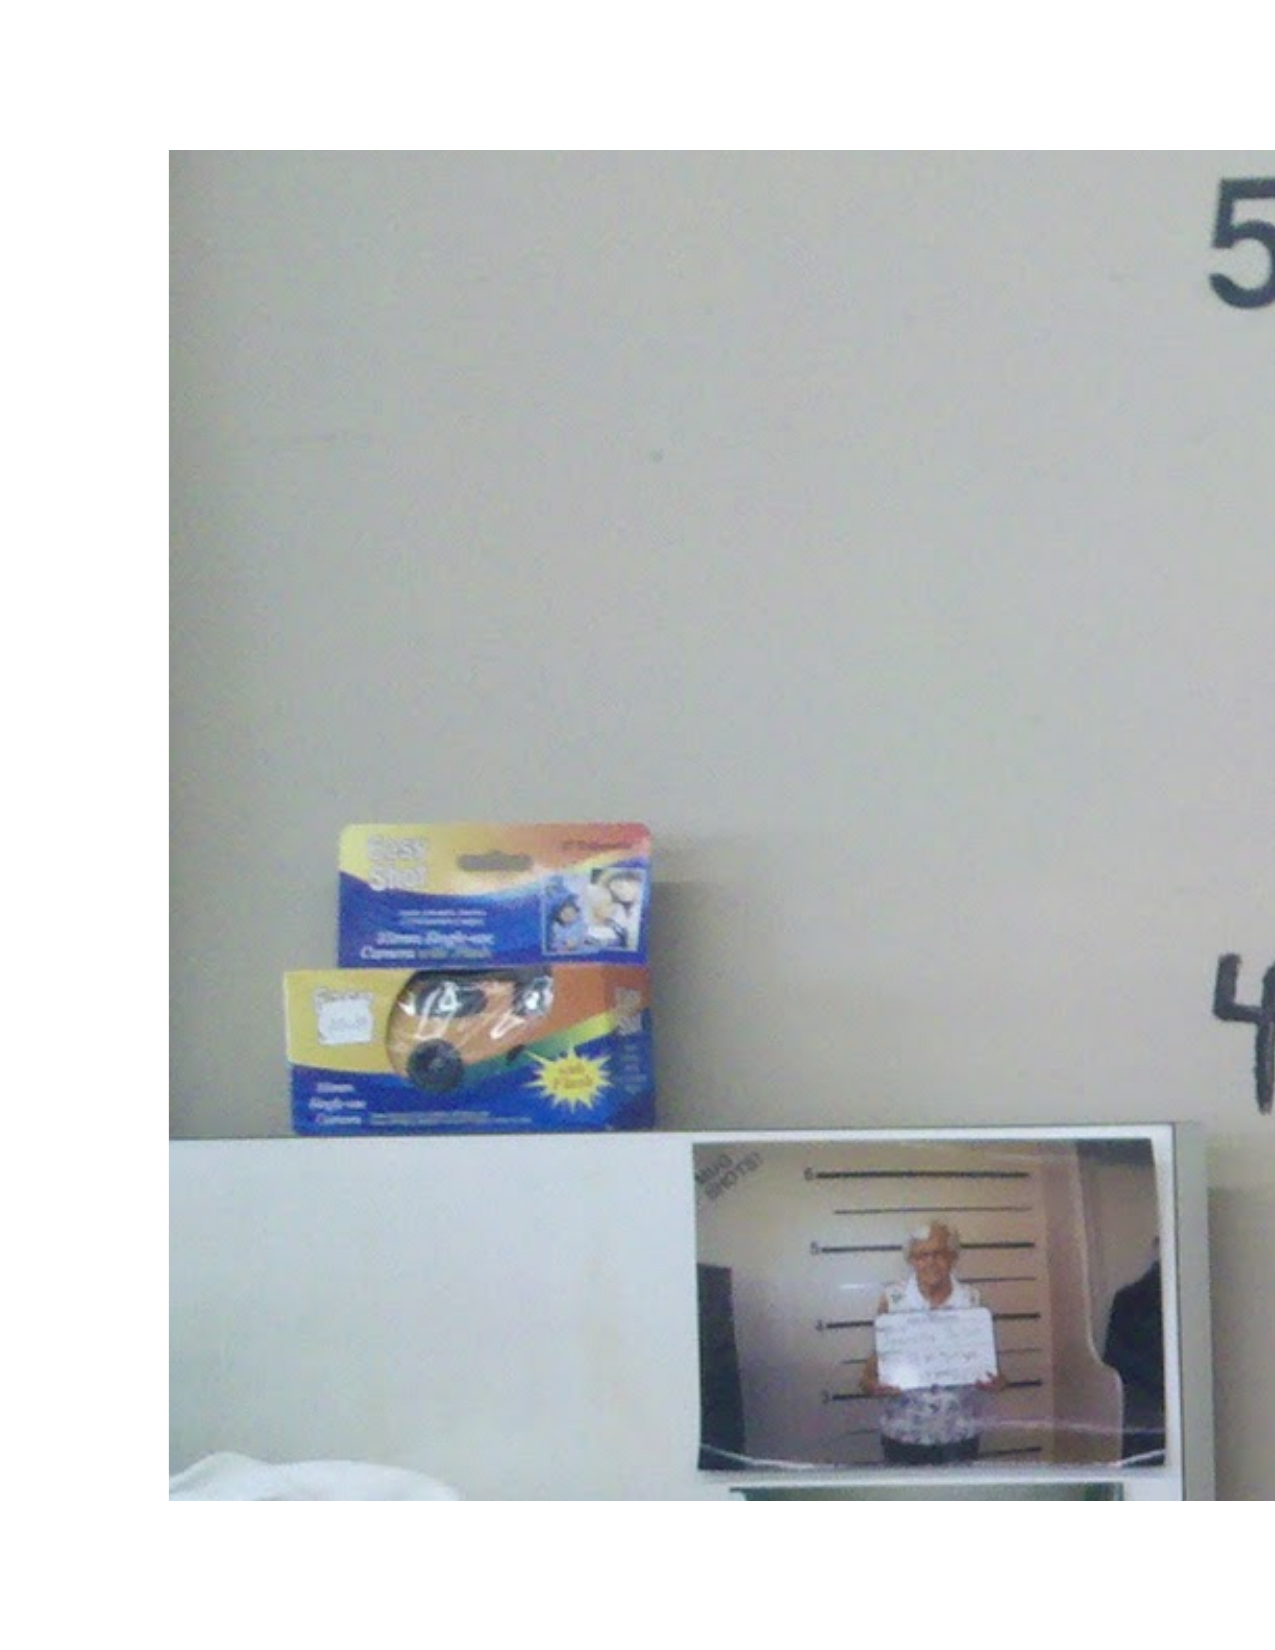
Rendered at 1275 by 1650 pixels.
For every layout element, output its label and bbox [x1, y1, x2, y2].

picture [168, 150, 1275, 1501]
